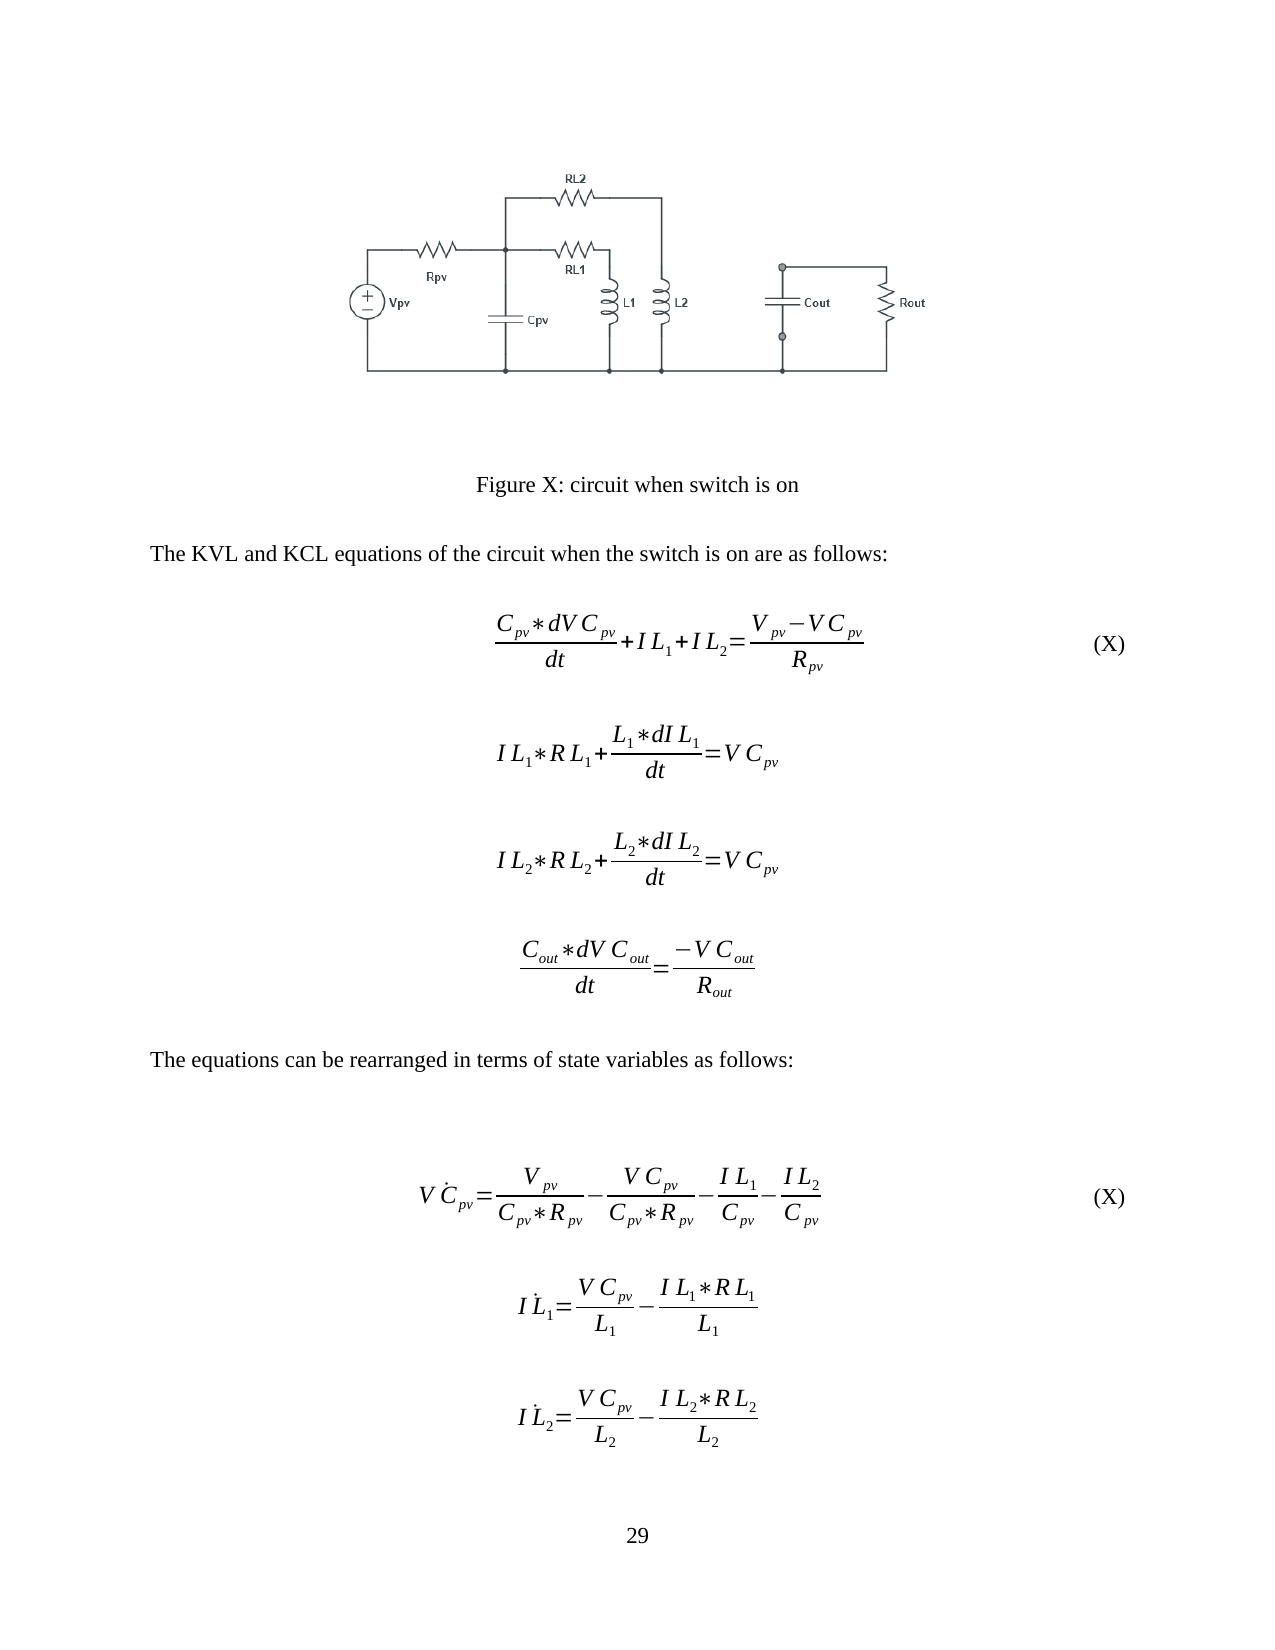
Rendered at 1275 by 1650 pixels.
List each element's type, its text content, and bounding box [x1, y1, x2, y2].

text (X) [150, 1163, 1125, 1229]
text Figure X: circuit when switch is on [150, 471, 1125, 497]
text The KVL and KCL equations of the circuit when the switch is on are as follows: [150, 540, 1125, 566]
picture [331, 150, 944, 426]
text The equations can be rearranged in terms of state variables as follows: [150, 1046, 1125, 1073]
text (X) [150, 609, 1125, 676]
